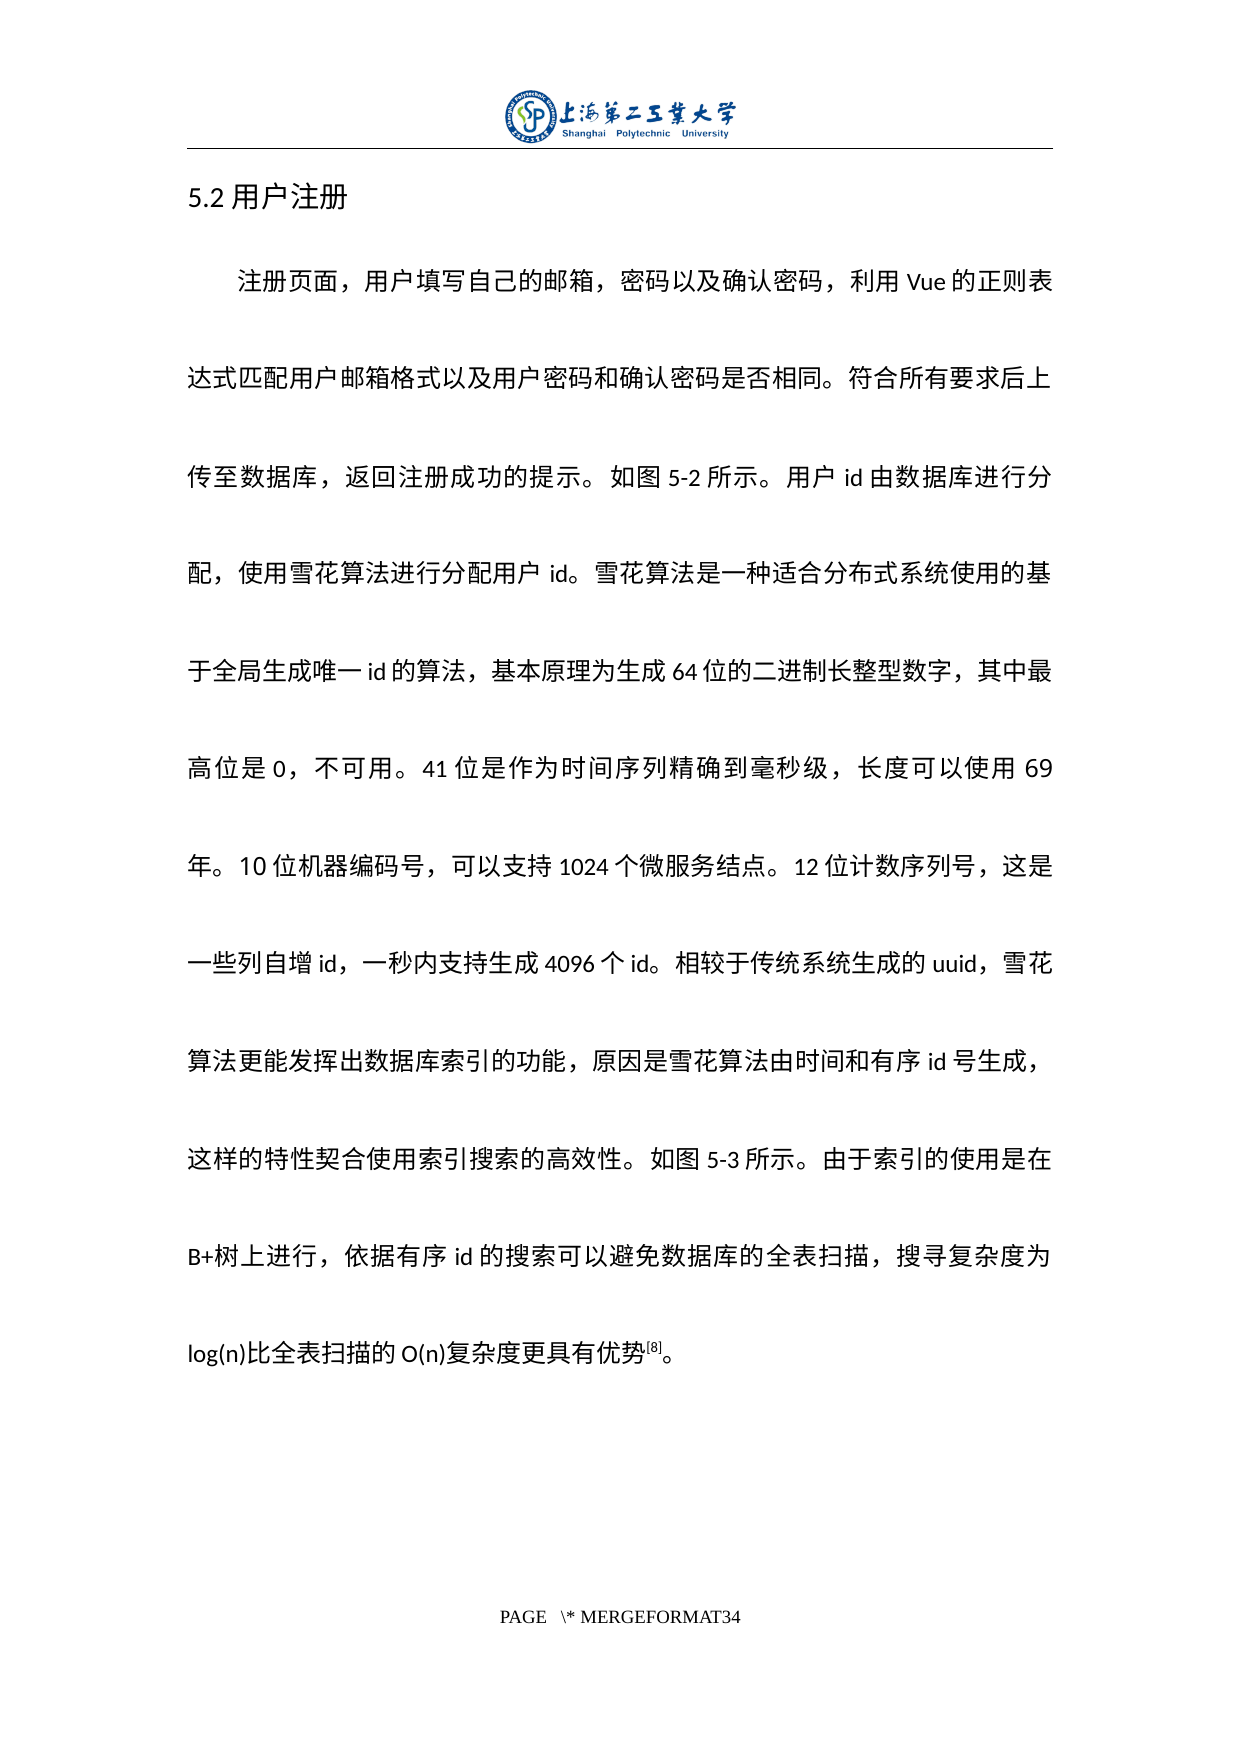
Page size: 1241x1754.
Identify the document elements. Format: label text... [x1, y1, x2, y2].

text 5.2 用户注册 [187, 162, 1053, 227]
text 注册页面，用户填写自己的邮箱，密码以及确认密码，利用Vue的正则表达式匹配用户邮箱格式以及用户密码和确认密码是否相同。符合所有要求后上传至数据库，返回注册成功的提示。如图5-2所示。用户id由数据库进行分配，使用雪花算法进行分配用户id。雪花算法是一种适合分布式系统使用的基于全局生成唯一id的算法，基本原理为生成64位的二进制长整型数字，其中最高位是0，不可用。41位是作为时间序列精确到毫秒级，长度可以使用69年。10位机器编码号，可以支持1024个微服务结点。12位计数序列号，这是一些列自增id，一秒内支持生成4096个id。相较于传统系统生成的uuid，雪花算法更能发挥出数据库索引的功能，原因是雪花算法由时间和有序id号生成，这样的特性契合使用索引搜索的高效性。如图5-3所示。由于索引的使用是在B+树上进行，依据有序id的搜索可以避免数据库的全表扫描，搜寻复杂度为log(n)比全表扫描的O(n)复杂度更具有优势[8]。 [187, 248, 1053, 1385]
picture [503, 88, 737, 146]
